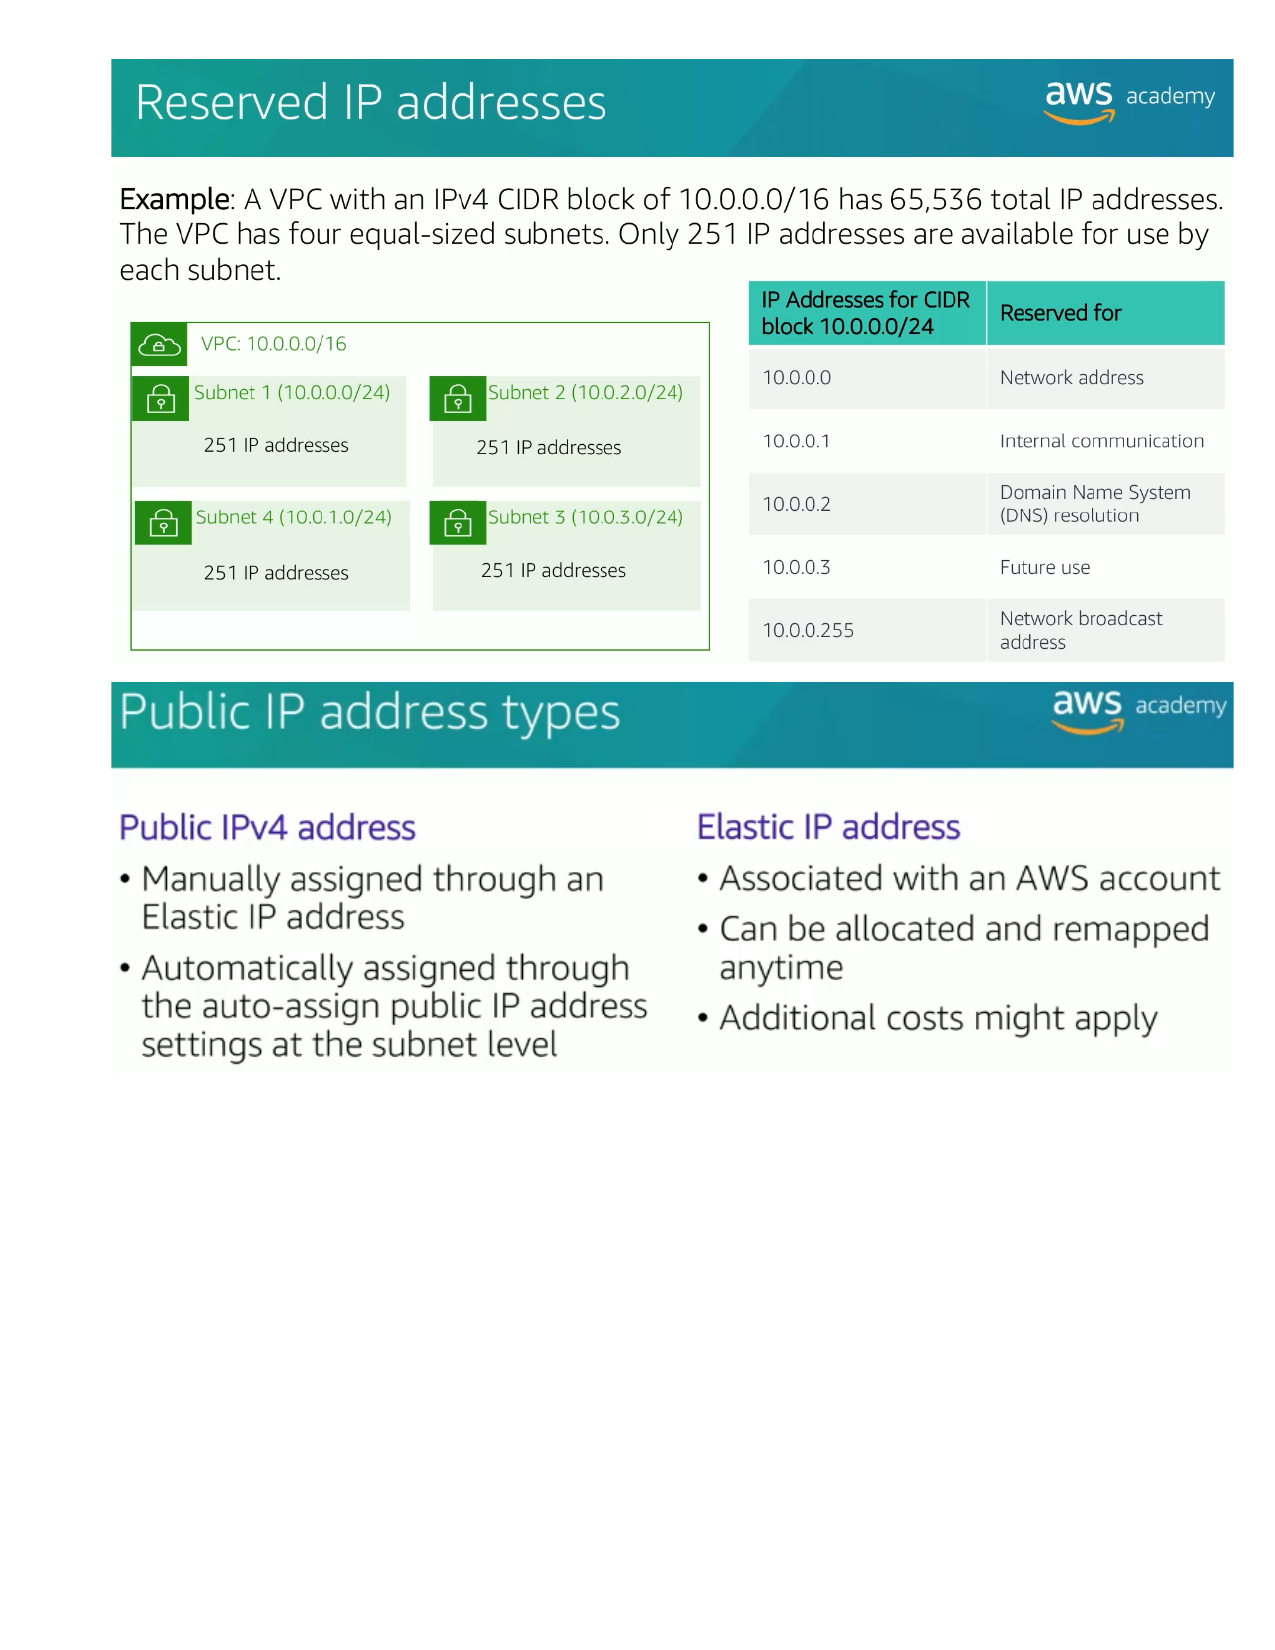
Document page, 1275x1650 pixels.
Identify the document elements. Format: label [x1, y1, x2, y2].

picture [111, 59, 1234, 664]
picture [111, 682, 1234, 1073]
